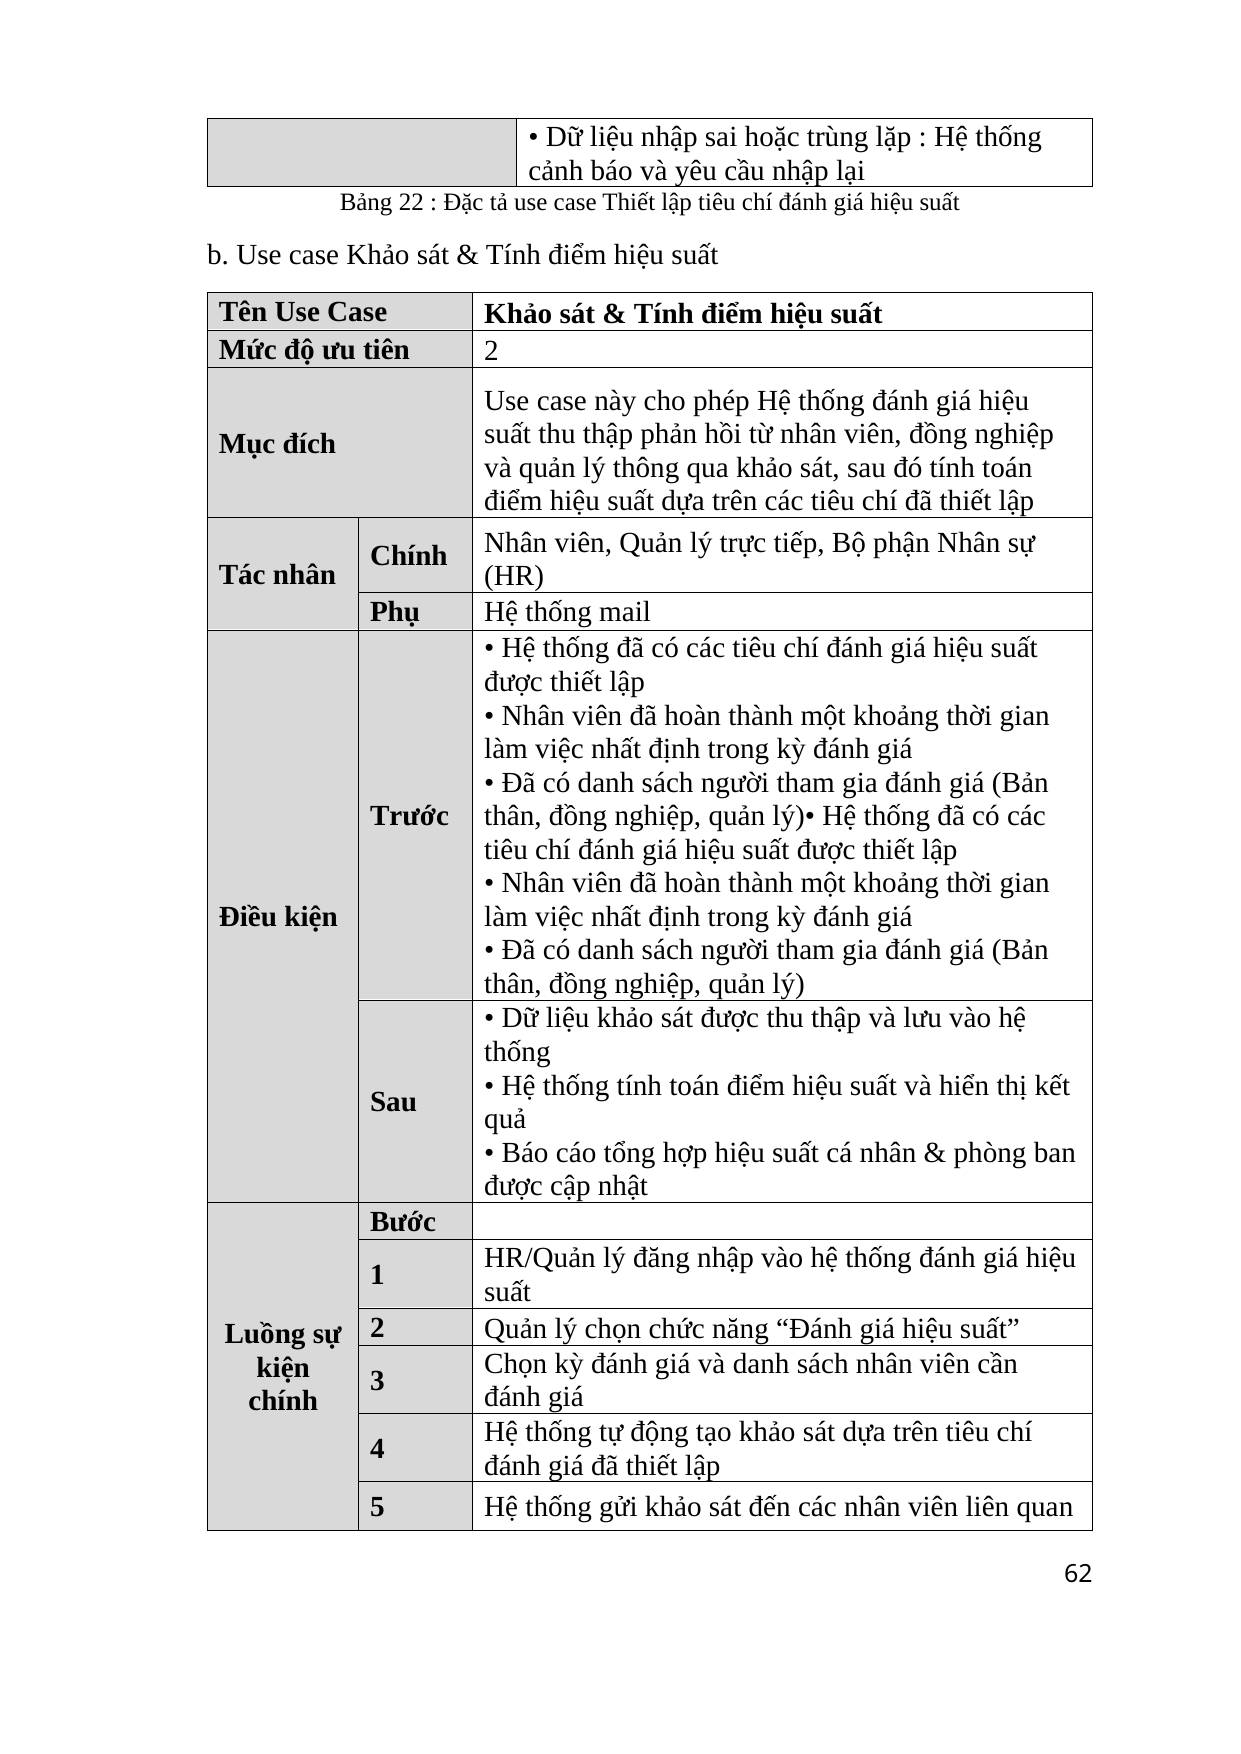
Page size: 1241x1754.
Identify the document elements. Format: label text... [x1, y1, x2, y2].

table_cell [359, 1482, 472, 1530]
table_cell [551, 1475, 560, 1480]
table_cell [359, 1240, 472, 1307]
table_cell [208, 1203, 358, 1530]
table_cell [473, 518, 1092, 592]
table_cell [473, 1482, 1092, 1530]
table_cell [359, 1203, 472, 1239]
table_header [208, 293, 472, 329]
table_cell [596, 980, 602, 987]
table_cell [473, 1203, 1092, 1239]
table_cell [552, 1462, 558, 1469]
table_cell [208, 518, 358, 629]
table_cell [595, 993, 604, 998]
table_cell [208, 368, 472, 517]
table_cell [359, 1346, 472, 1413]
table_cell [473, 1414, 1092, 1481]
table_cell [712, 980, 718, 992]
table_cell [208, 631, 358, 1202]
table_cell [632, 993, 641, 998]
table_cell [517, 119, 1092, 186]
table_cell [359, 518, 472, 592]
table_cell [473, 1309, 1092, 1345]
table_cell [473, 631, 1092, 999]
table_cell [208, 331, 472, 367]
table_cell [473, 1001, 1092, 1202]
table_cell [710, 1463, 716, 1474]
text Bảng 22 : Đặc tả use case Thiết lập tiêu chí đánh giá hiệu suất [207, 187, 1092, 216]
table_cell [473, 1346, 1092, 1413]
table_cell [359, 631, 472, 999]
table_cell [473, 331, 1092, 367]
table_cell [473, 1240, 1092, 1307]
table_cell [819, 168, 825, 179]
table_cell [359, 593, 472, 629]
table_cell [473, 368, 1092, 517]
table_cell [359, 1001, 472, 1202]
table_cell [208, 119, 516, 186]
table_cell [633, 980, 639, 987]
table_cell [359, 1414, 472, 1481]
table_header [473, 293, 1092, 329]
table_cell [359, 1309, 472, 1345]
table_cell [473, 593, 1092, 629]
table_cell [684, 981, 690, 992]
text b. Use case Khảo sát & Tính điểm hiệu suất [207, 237, 1092, 270]
